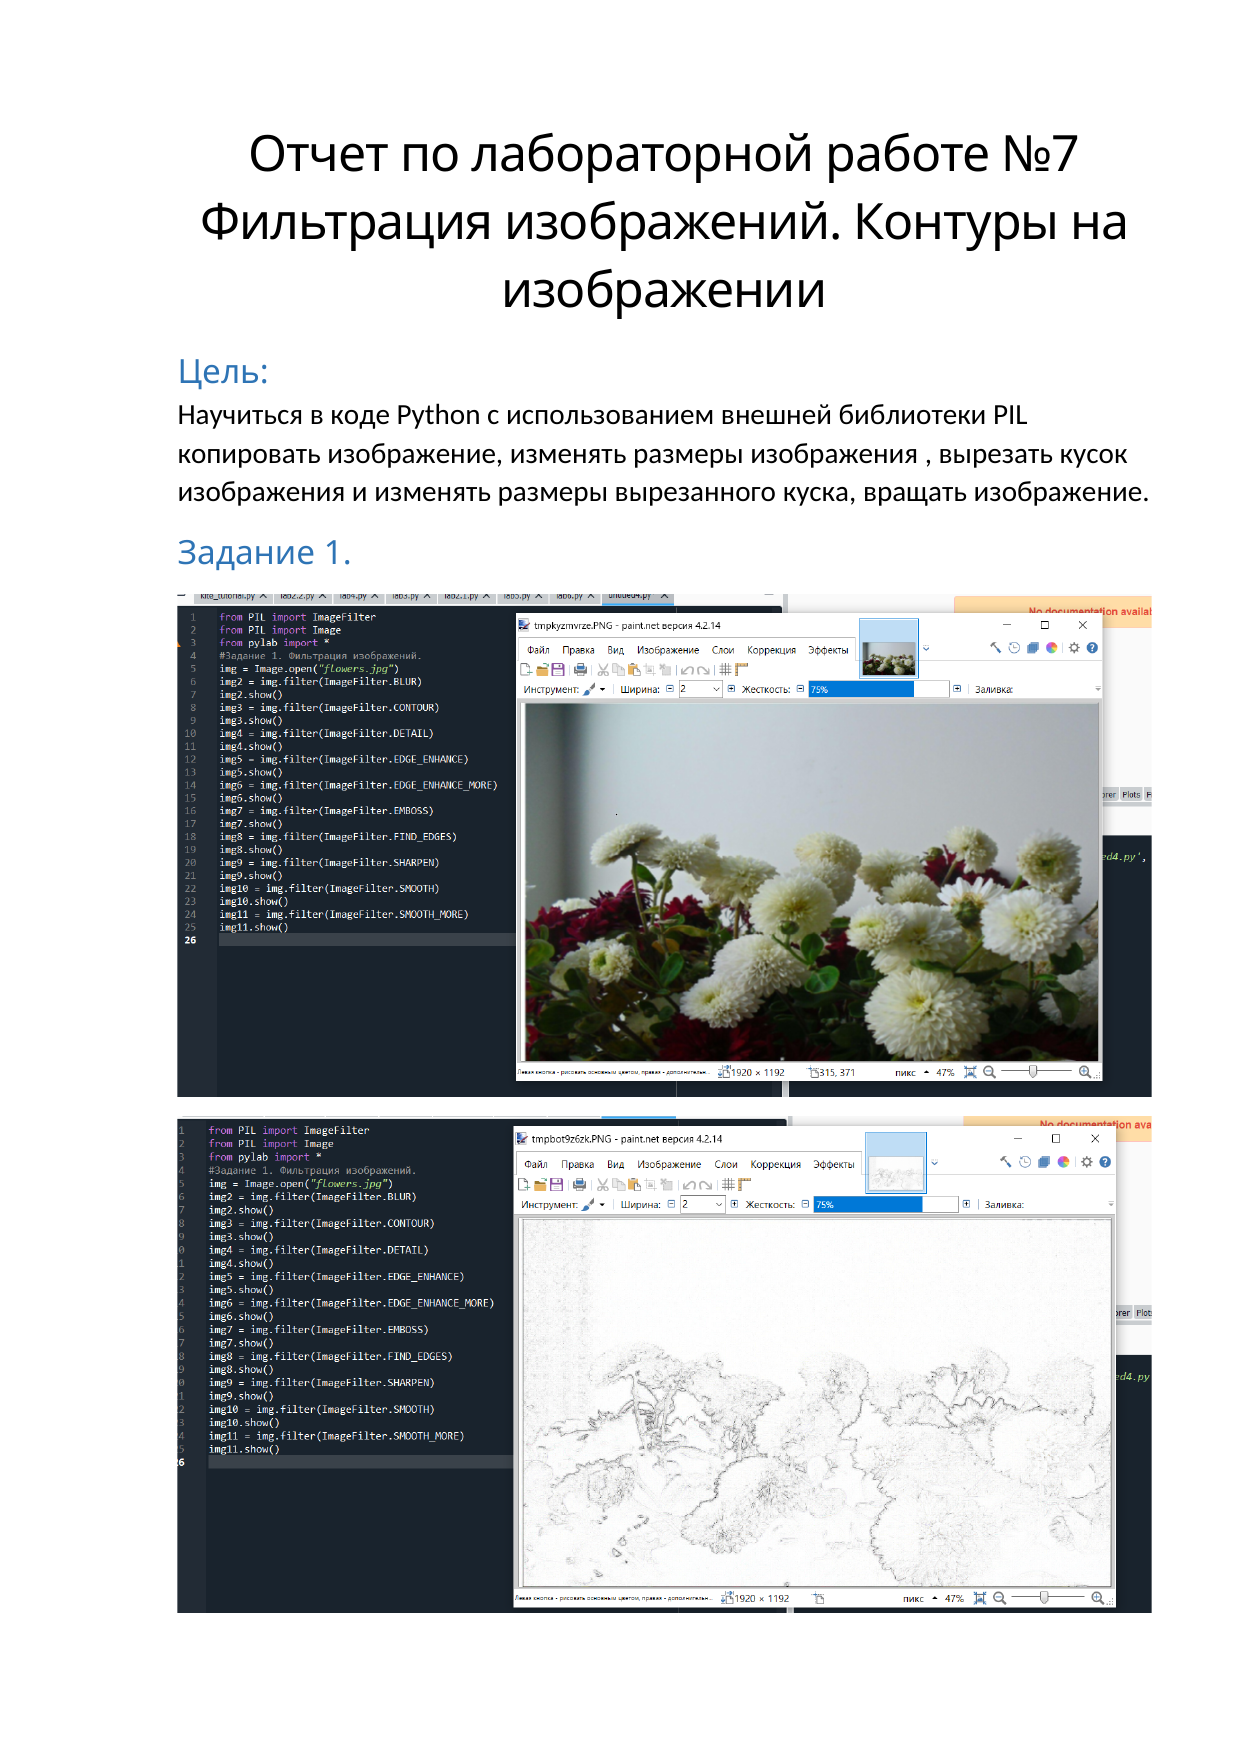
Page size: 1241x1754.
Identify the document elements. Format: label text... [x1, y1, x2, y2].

text Научиться в коде Python с использованием внешней библиотеки PIL копировать изображение, изменять размеры изображения , вырезать кусок изображения и изменять размеры вырезанного куска, вращать изображение. [177, 396, 1152, 509]
subtitle Цель: [177, 347, 1152, 393]
title Фильтрация изображений. Контуры на изображении [177, 186, 1152, 322]
picture [177, 594, 1152, 1097]
picture [177, 1116, 1152, 1613]
text Задание 1. [177, 528, 1152, 574]
title Отчет по лабораторной работе №7 [177, 118, 1152, 186]
